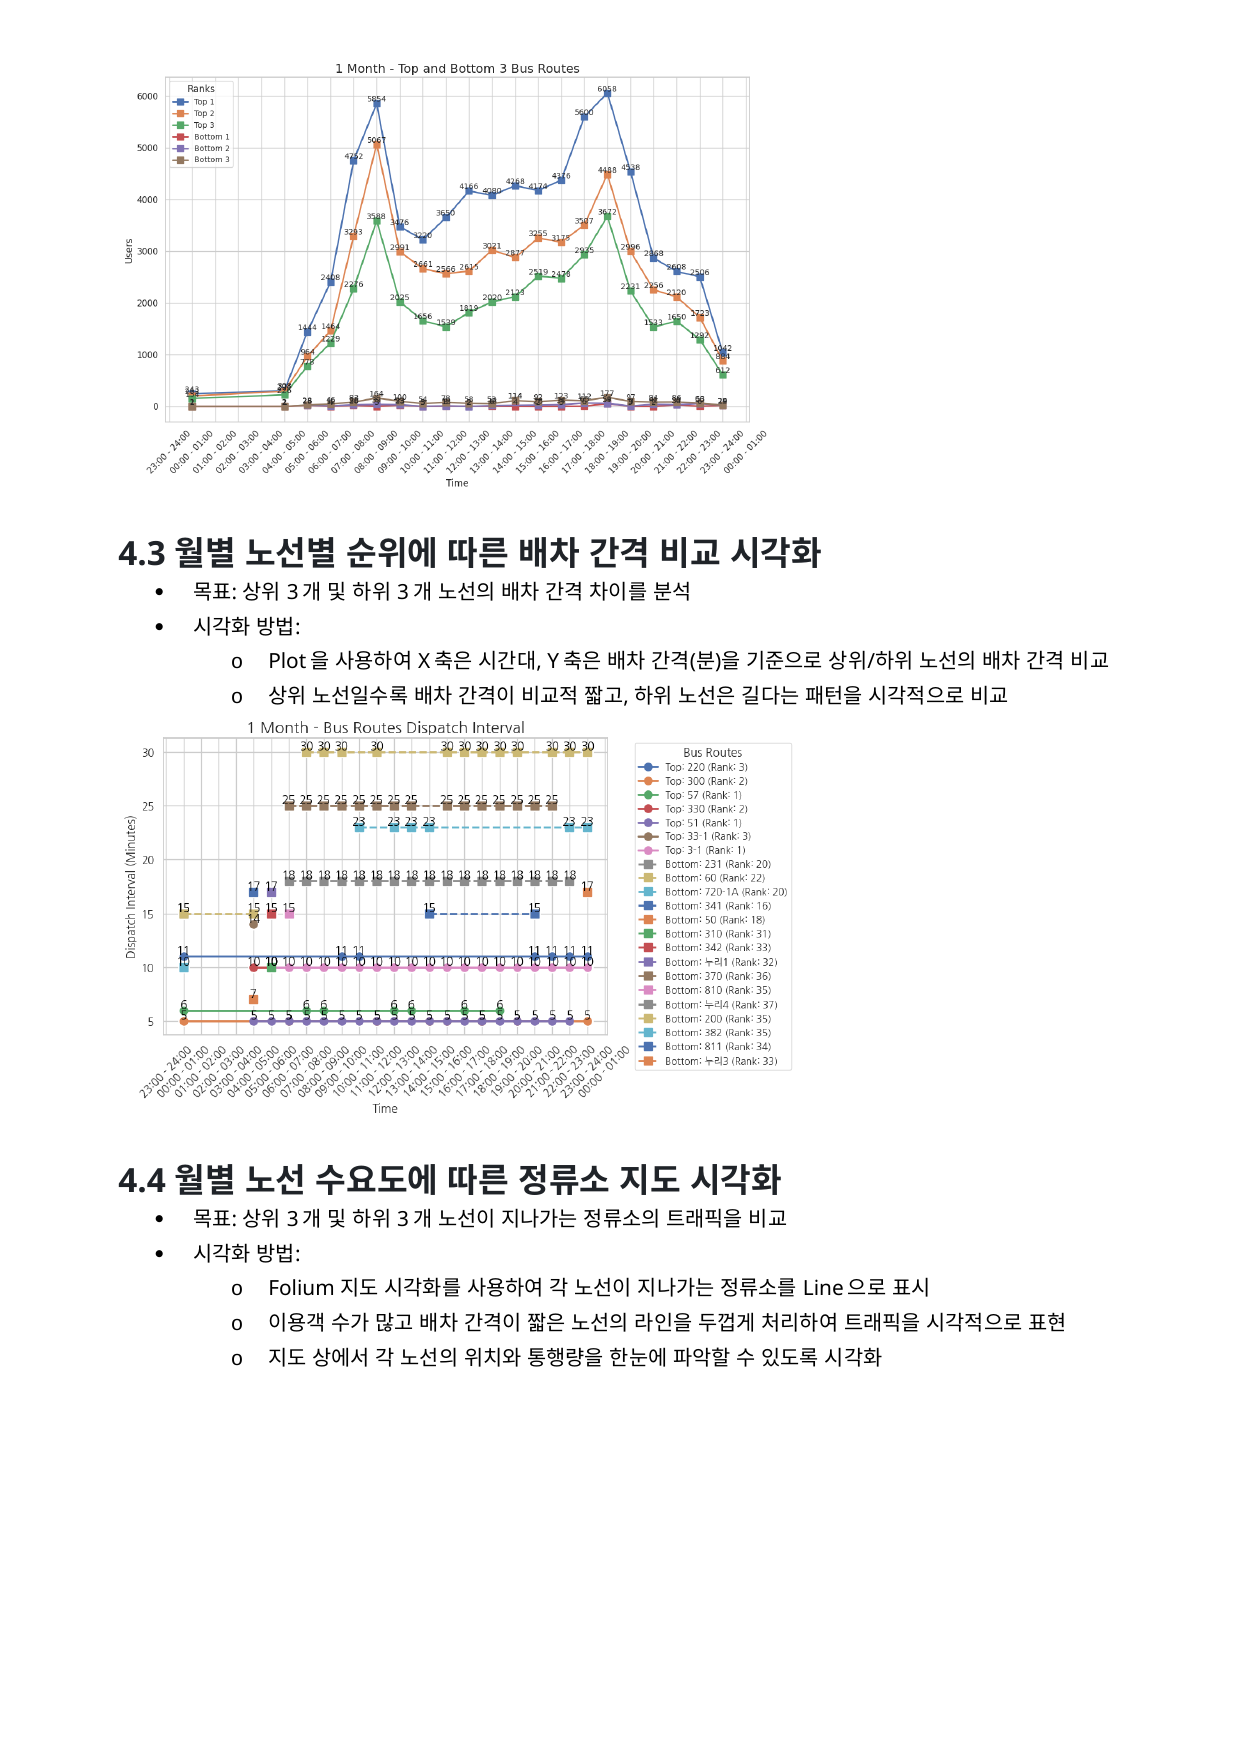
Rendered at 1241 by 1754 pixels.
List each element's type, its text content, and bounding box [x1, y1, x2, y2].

list 지도 상에서 각 노선의 위치와 통행량을 한눈에 파악할 수 있도록 시각화 [231, 1341, 1122, 1372]
picture [118, 714, 798, 1121]
list 시각화 방법: [156, 1237, 1122, 1267]
list Folium 지도 시각화를 사용하여 각 노선이 지나가는 정류소를 Line으로 표시 [231, 1272, 1122, 1302]
text 4.3 월별 노선별 순위에 따른 배차 간격 비교 시각화 [118, 527, 1122, 575]
list 시각화 방법: [156, 610, 1122, 640]
list 목표: 상위 3개 및 하위 3개 노선의 배차 간격 차이를 분석 [156, 575, 1122, 605]
list 이용객 수가 많고 배차 간격이 짧은 노선의 라인을 두껍게 처리하여 트래픽을 시각적으로 표현 [231, 1307, 1122, 1337]
picture [118, 59, 774, 494]
list Plot을 사용하여 X축은 시간대, Y축은 배차 간격(분)을 기준으로 상위/하위 노선의 배차 간격 비교 [231, 645, 1122, 675]
list 목표: 상위 3개 및 하위 3개 노선이 지나가는 정류소의 트래픽을 비교 [156, 1202, 1122, 1232]
text 4.4 월별 노선 수요도에 따른 정류소 지도 시각화 [118, 1154, 1122, 1202]
list 상위 노선일수록 배차 간격이 비교적 짧고, 하위 노선은 길다는 패턴을 시각적으로 비교 [231, 679, 1122, 710]
